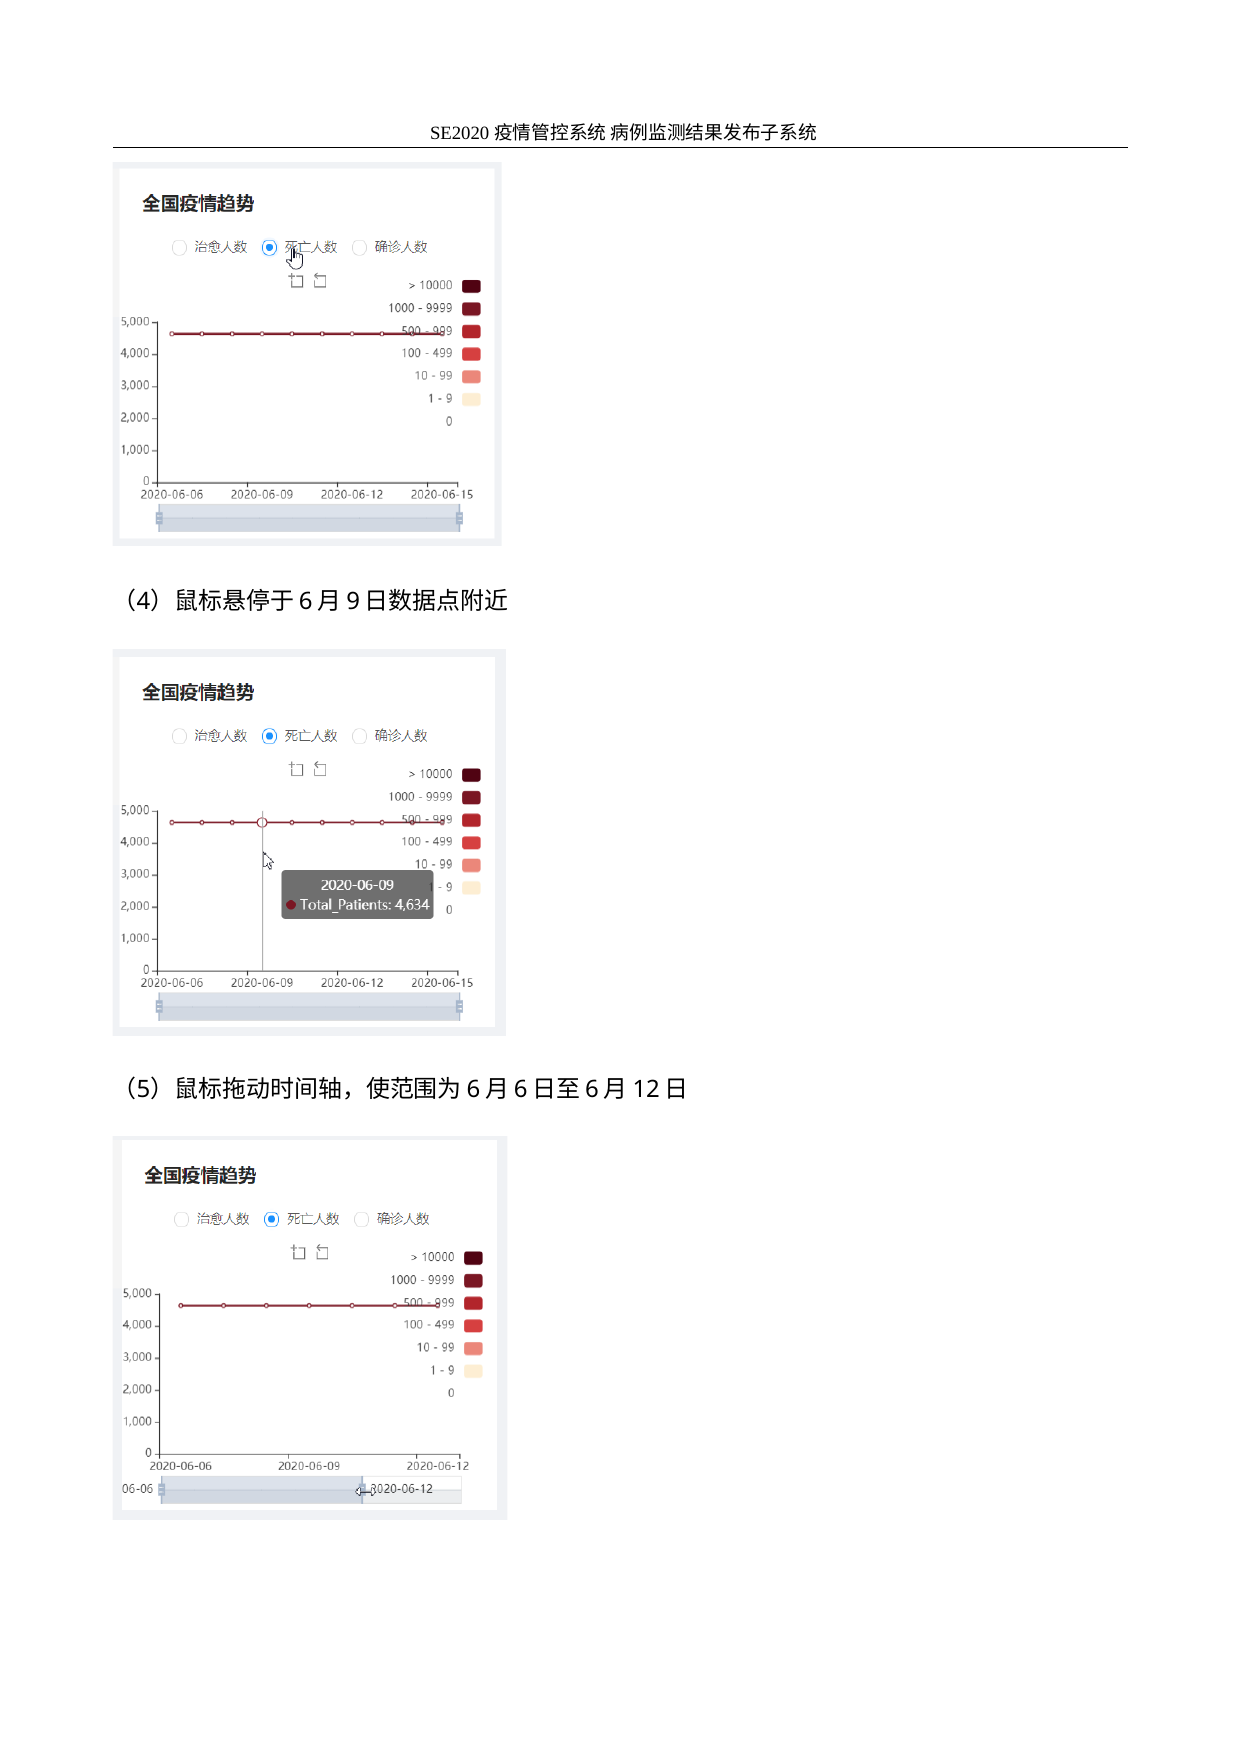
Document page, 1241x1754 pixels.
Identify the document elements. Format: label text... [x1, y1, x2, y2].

picture [112, 1136, 508, 1520]
text （4）鼠标悬停于6月9日数据点附近 [112, 567, 1128, 632]
picture [112, 649, 506, 1036]
picture [112, 162, 502, 546]
text （5）鼠标拖动时间轴，使范围为6月6日至6月12日 [112, 1054, 1128, 1119]
